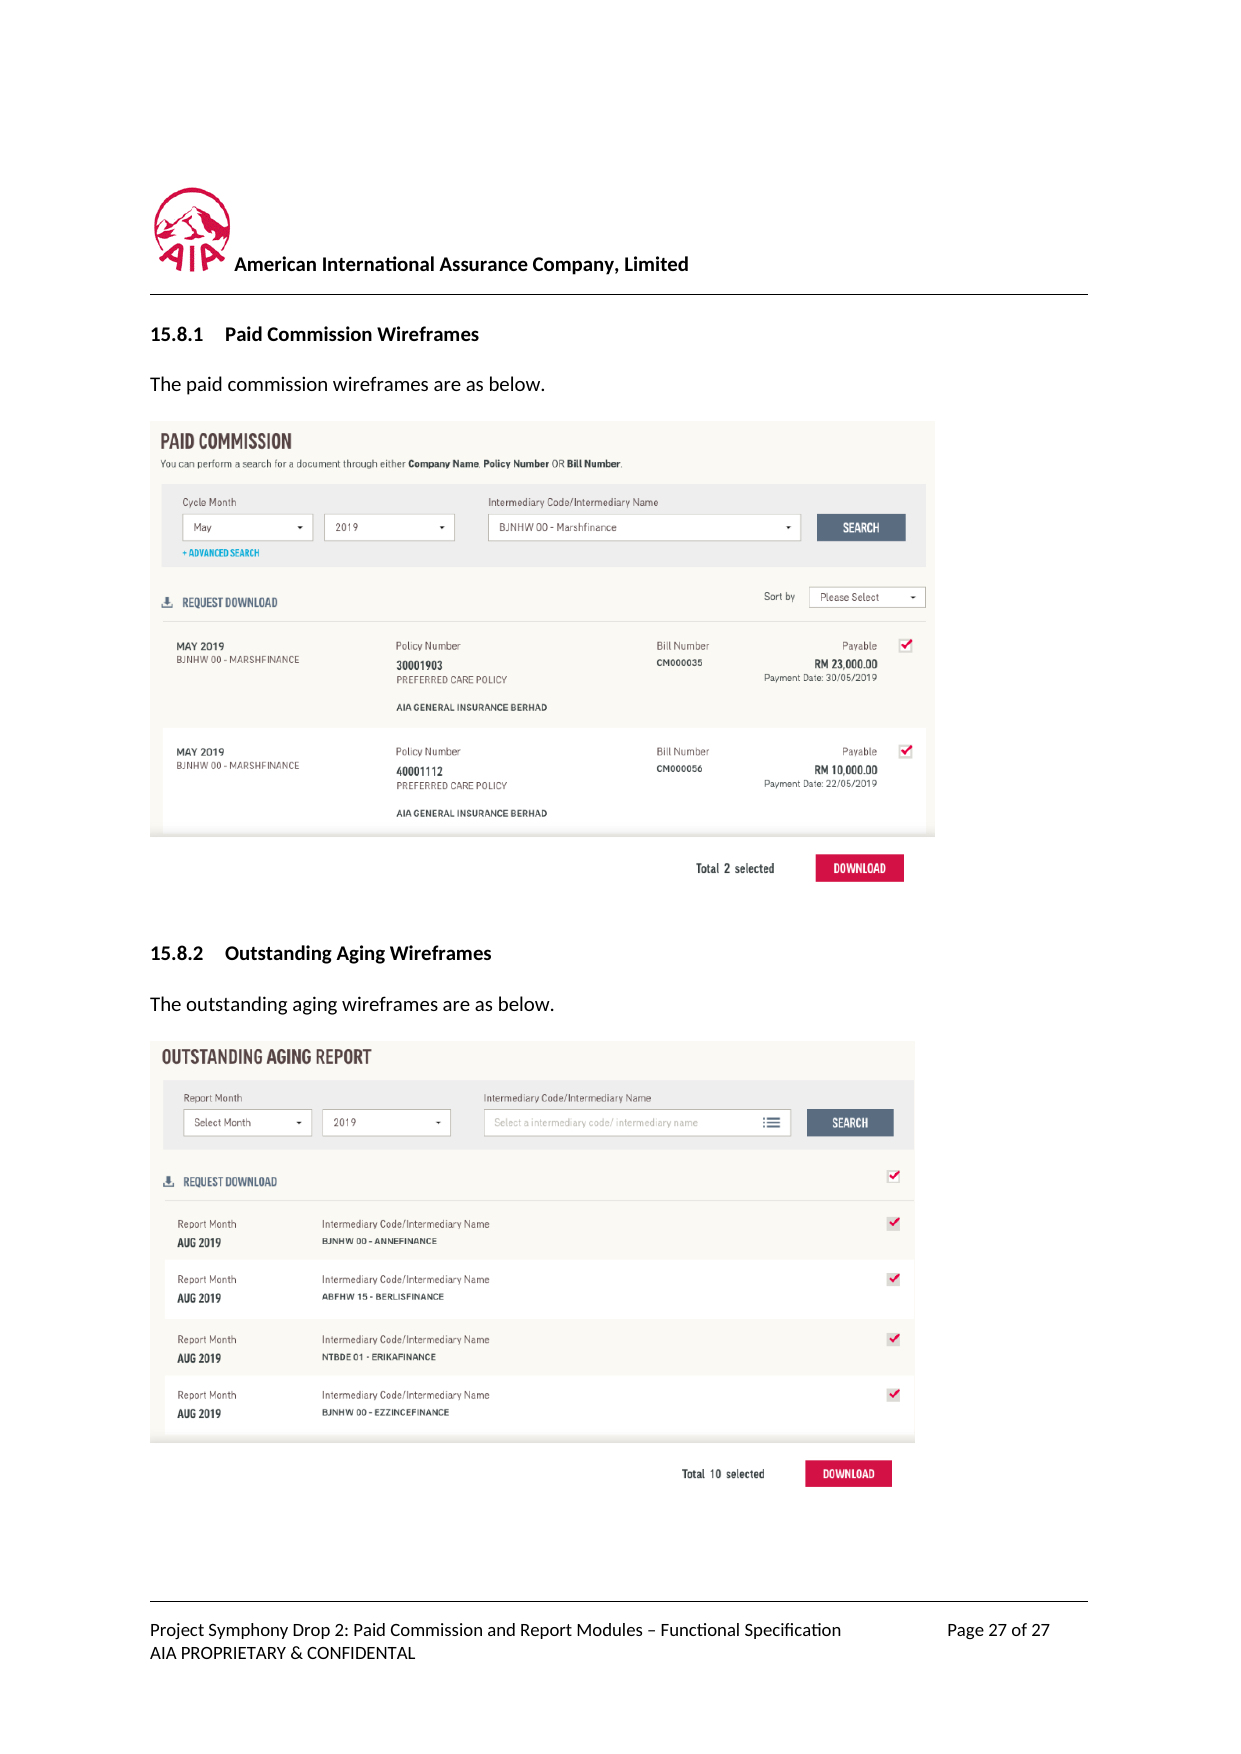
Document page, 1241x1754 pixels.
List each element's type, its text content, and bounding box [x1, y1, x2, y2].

picture [150, 421, 935, 891]
picture [150, 187, 234, 272]
text The paid commission wireframes are as below. [150, 371, 1090, 397]
subtitle Outstanding Aging Wireframes [150, 941, 1090, 966]
text The outstanding aging wireframes are as below. [150, 991, 1090, 1016]
subtitle Paid Commission Wireframes [150, 321, 1090, 346]
picture [150, 1041, 915, 1497]
